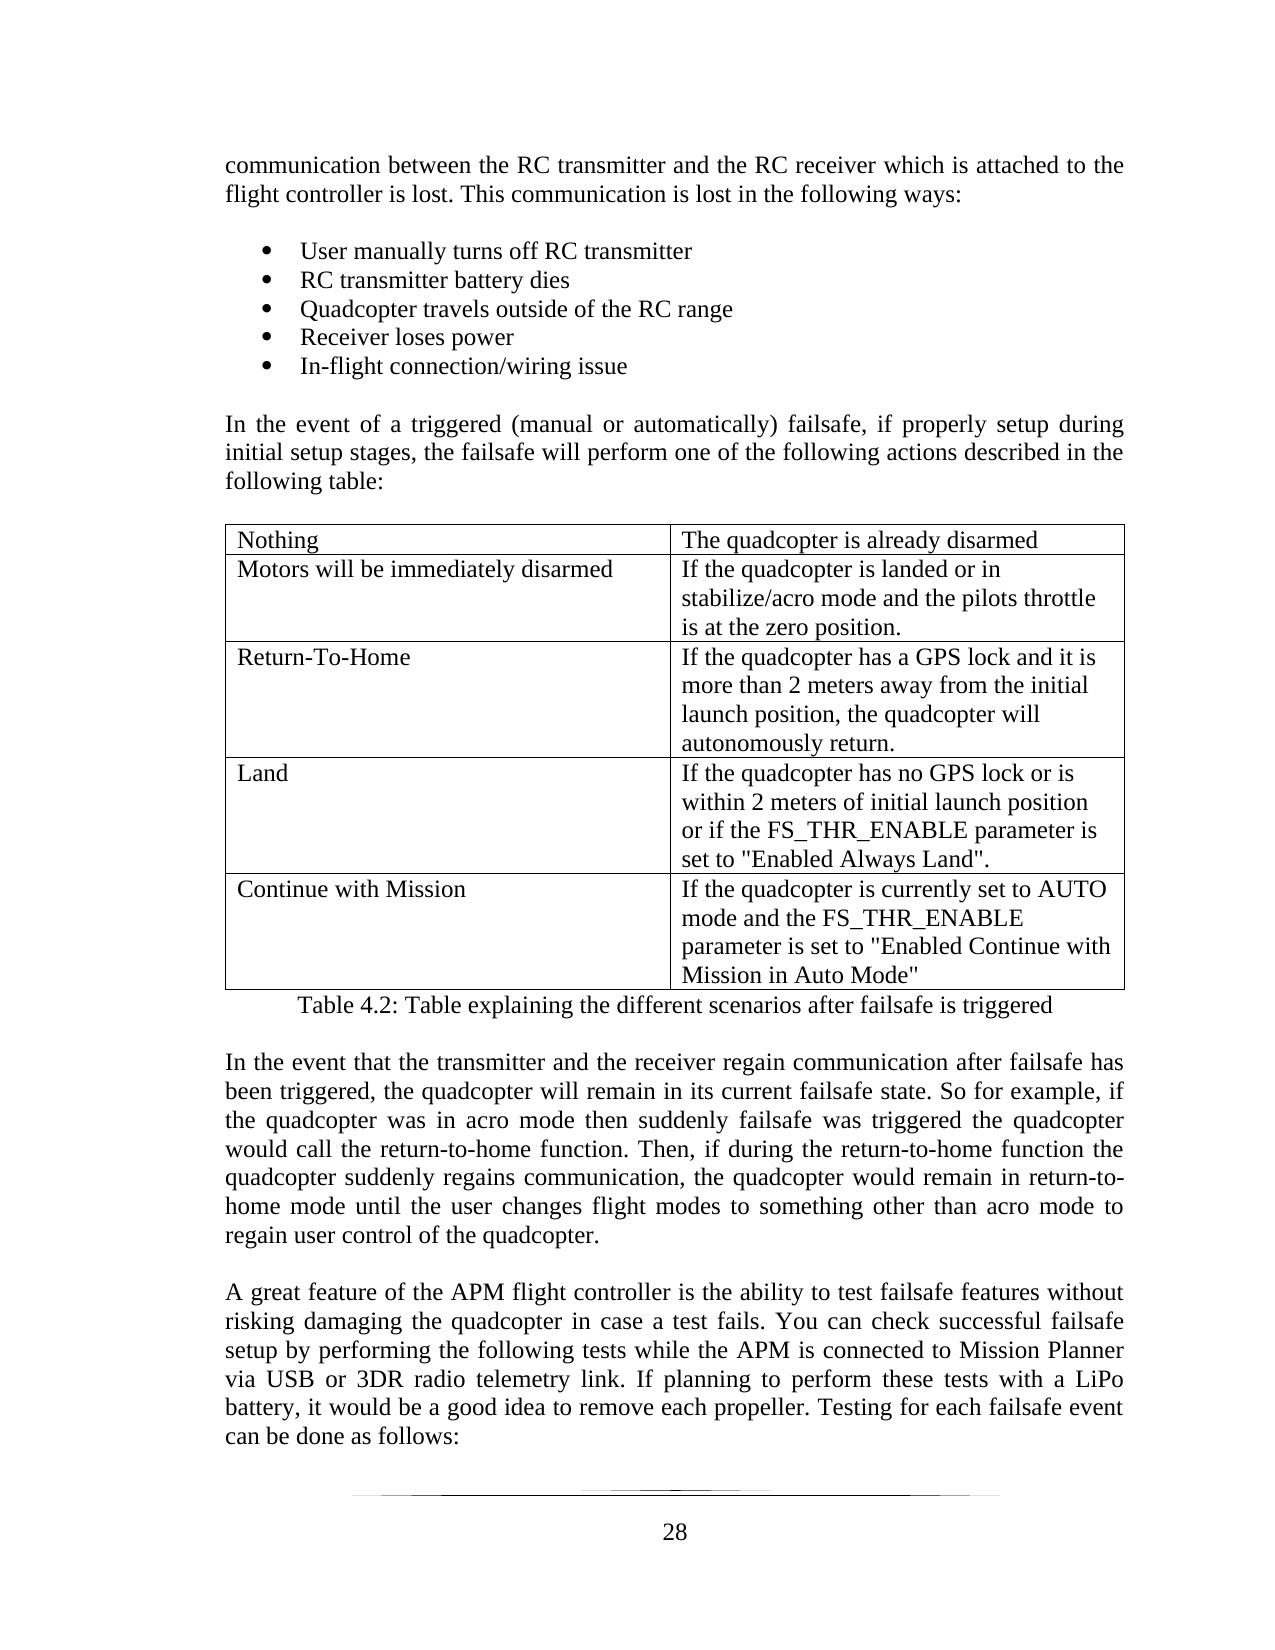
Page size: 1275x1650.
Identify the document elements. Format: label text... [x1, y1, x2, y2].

table_header The quadcopter is already disarmed [671, 525, 1124, 553]
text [225, 150, 1125, 207]
list RC transmitter battery dies [262, 265, 1125, 294]
table_cell If the quadcopter is currently set to AUTO mode and the FS_THR_ENABLE parameter is set to "Enabled Continue with Mission in Auto Mode" [671, 874, 1124, 989]
text In the event that the transmitter and the receiver regain communication after failsafe has been triggered, the quadcopter will remain in its current failsafe state. So for example, if the quadcopter was in acro mode then suddenly failsafe was triggered the quadcopter would call the return-to-home function. Then, if during the return-to-home function the quadcopter suddenly regains communication, the quadcopter would remain in return-to-home mode until the user changes flight modes to something other than acro mode to regain user control of the quadcopter. [225, 1047, 1125, 1249]
list Receiver loses power [262, 322, 1125, 351]
table_cell Continue with Mission [226, 874, 670, 989]
text Table 4.2: Table explaining the different scenarios after failsafe is triggered [225, 990, 1125, 1019]
table_cell If the quadcopter has no GPS lock or is within 2 meters of initial launch position or if the FS_THR_ENABLE parameter is set to "Enabled Always Land". [671, 758, 1124, 873]
table_cell Land [226, 758, 670, 873]
table_cell Motors will be immediately disarmed [226, 555, 670, 641]
table_cell If the quadcopter is landed or in stabilize/acro mode and the pilots throttle is at the zero position. [671, 555, 1124, 641]
list In-flight connection/wiring issue [262, 351, 1125, 380]
list Quadcopter travels outside of the RC range [262, 294, 1125, 322]
table_header Nothing [226, 525, 670, 553]
text In the event of a triggered (manual or automatically) failsafe, if properly setup during initial setup stages, the failsafe will perform one of the following actions described in the following table: [225, 409, 1125, 495]
table_cell If the quadcopter has a GPS lock and it is more than 2 meters away from the initial launch position, the quadcopter will autonomously return. [671, 642, 1124, 757]
table_cell Return-To-Home [226, 642, 670, 757]
list User manually turns off RC transmitter [262, 236, 1125, 265]
text A great feature of the APM flight controller is the ability to test failsafe features without risking damaging the quadcopter in case a test fails. You can check successful failsafe setup by performing the following tests while the APM is connected to Mission Planner via USB or 3DR radio telemetry link. If planning to perform these tests with a LiPo battery, it would be a good idea to remove each propeller. Testing for each failsafe event can be done as follows: [225, 1277, 1125, 1450]
